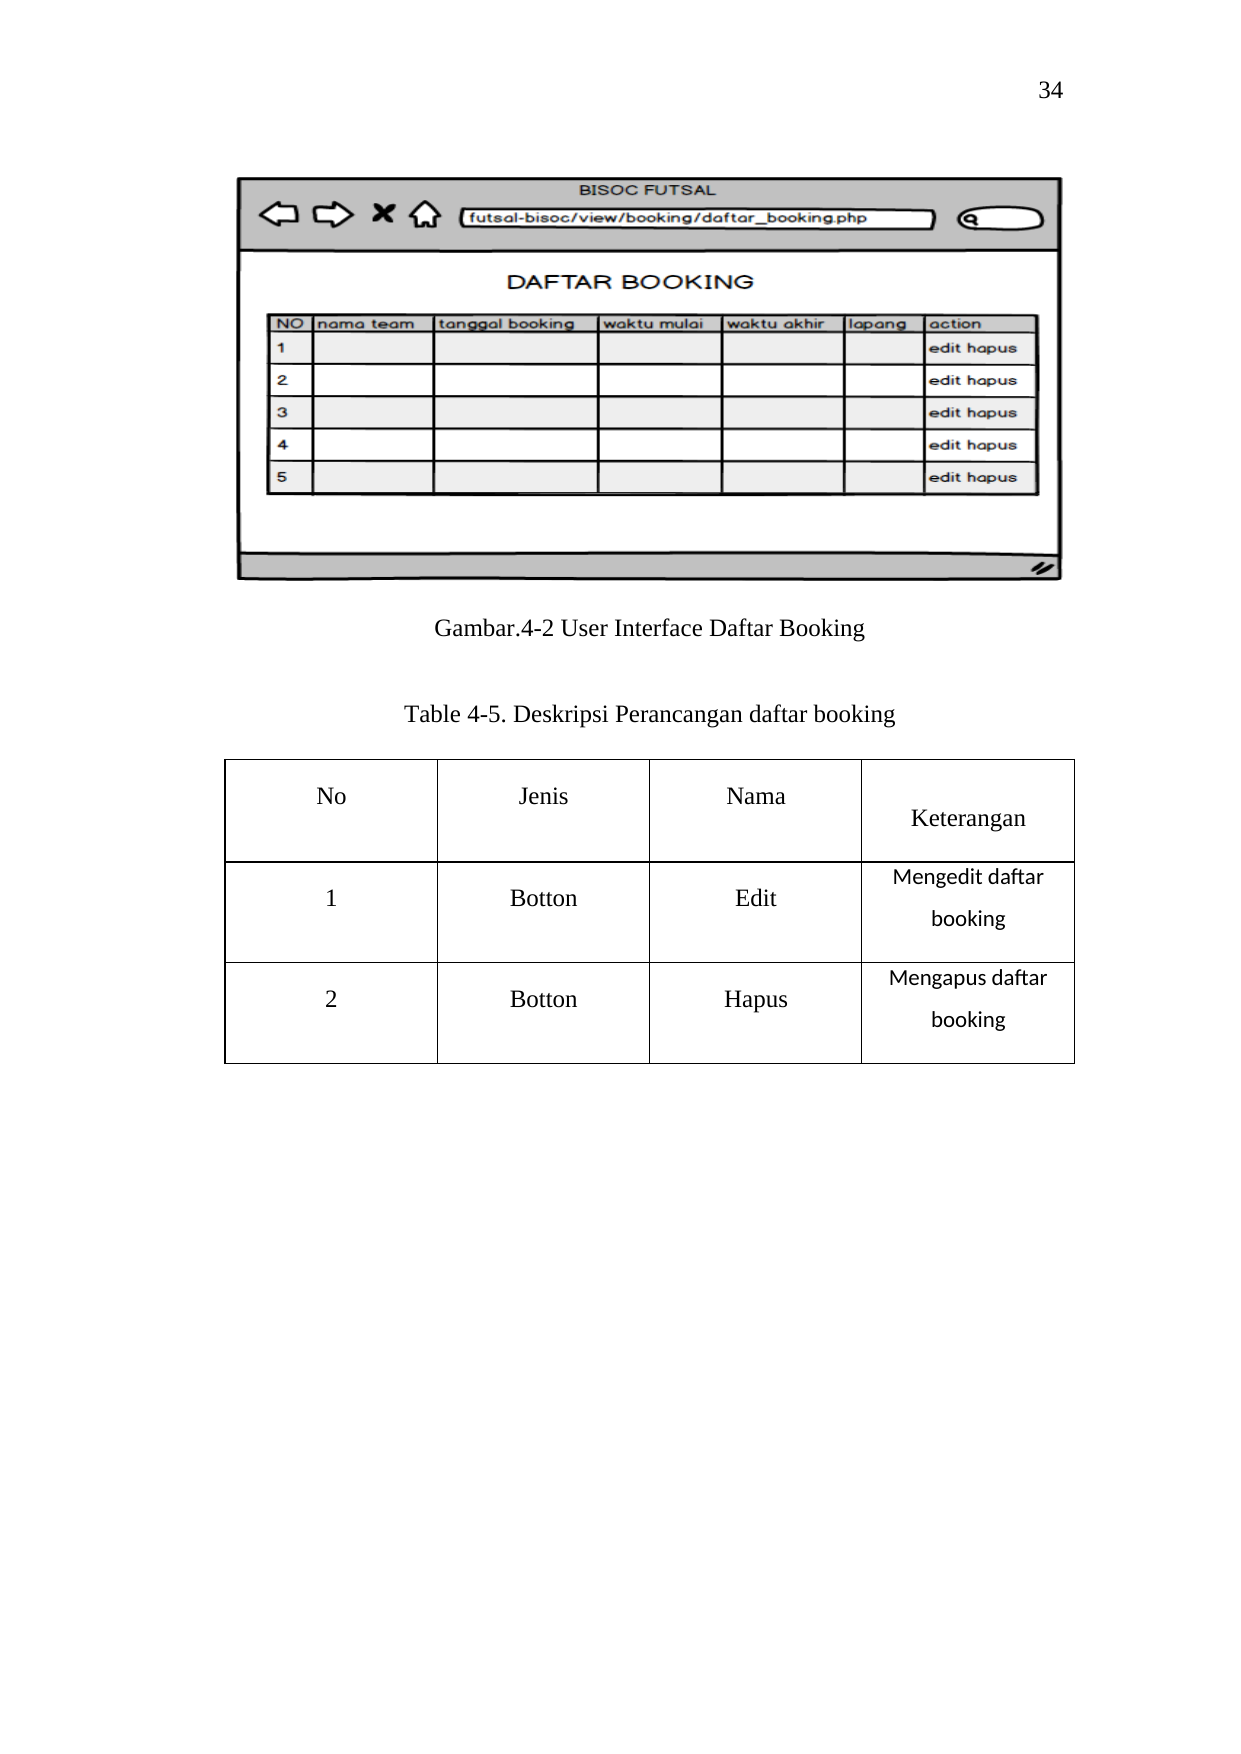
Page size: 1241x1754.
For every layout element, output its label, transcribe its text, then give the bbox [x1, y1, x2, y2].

list Table 4-5. Deskripsi Perancangan daftar booking [236, 699, 1063, 728]
table_cell 1 [226, 863, 437, 962]
table_cell Mengapus daftar booking [862, 963, 1074, 1063]
table_header Keterangan [862, 760, 1074, 861]
table_cell Mengedit daftar booking [862, 863, 1074, 962]
table_cell Botton [438, 963, 649, 1063]
table_cell 2 [226, 963, 437, 1063]
table_cell Edit [650, 863, 861, 962]
table_header No [226, 760, 437, 861]
table_cell Botton [438, 863, 649, 962]
list Gambar.4-2 User Interface Daftar Booking [236, 613, 1063, 641]
table_cell Hapus [650, 963, 861, 1063]
table_header Jenis [438, 760, 649, 861]
picture [236, 177, 1063, 581]
table_header Nama [650, 760, 861, 861]
